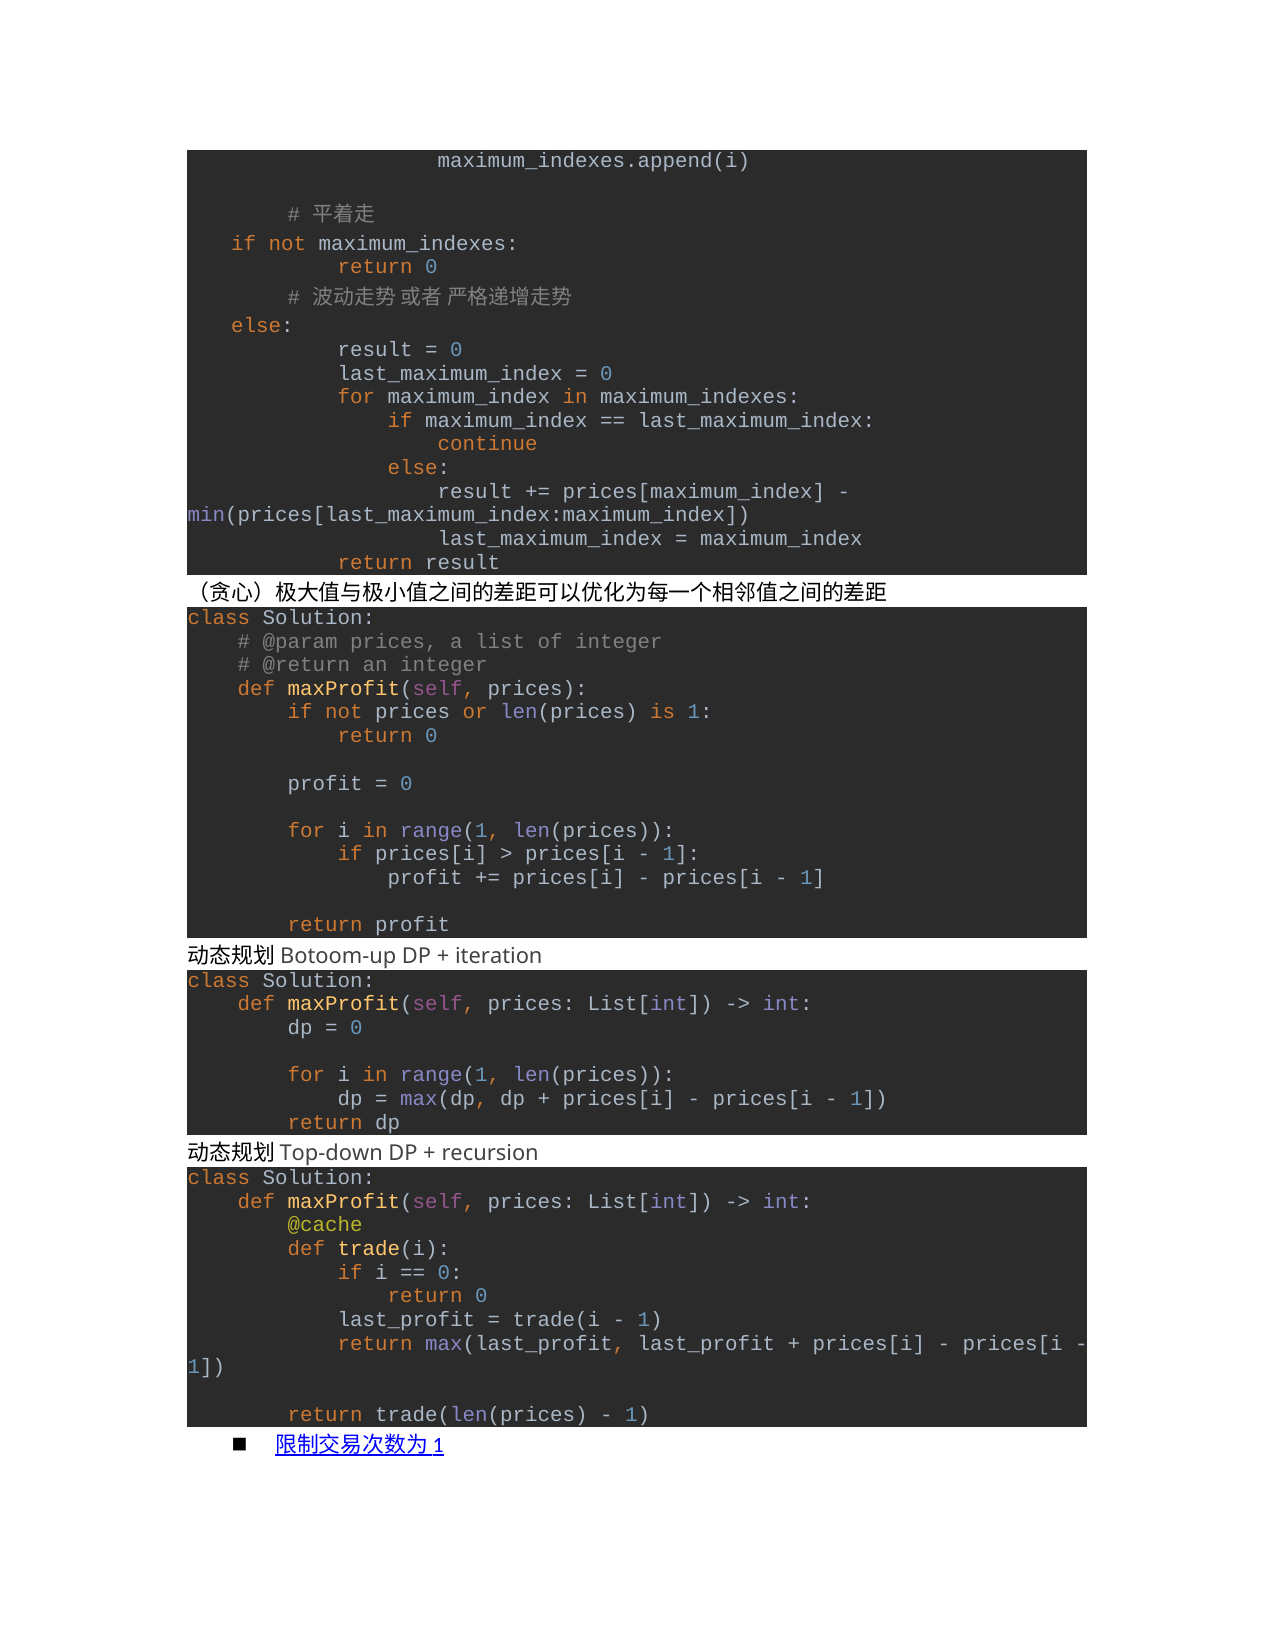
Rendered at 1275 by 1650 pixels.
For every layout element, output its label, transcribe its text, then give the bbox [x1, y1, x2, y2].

text class Solution: # @param prices, a list of integer # @return an integer def maxProfit(self, prices): if not prices or len(prices) is 1: return 0 profit = 0 for i in range(1, len(prices)): if prices[i] > prices[i - 1]: profit += prices[i] - prices[i - 1] return profit [187, 607, 1087, 938]
text 动态规划Top-down DP + recursion [187, 1135, 1087, 1167]
list 限制交易次数为1 [231, 1427, 1087, 1459]
text class Solution: def maxProfit(self, prices: List[int]) -> int: @cache def trade(i): if i == 0: return 0 last_profit = trade(i - 1) return max(last_profit, last_profit + prices[i] - prices[i - 1]) return trade(len(prices) - 1) [187, 1167, 1087, 1427]
text class Solution: def maxProfit(self, prices: List[int]) -> int: dp = 0 for i in range(1, len(prices)): dp = max(dp, dp + prices[i] - prices[i - 1]) return dp [187, 970, 1087, 1135]
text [187, 150, 1087, 575]
text 动态规划 Botoom-up DP + iteration [187, 938, 1087, 970]
text （贪心）极大值与极小值之间的差距可以优化为每一个相邻值之间的差距 [187, 575, 1087, 607]
